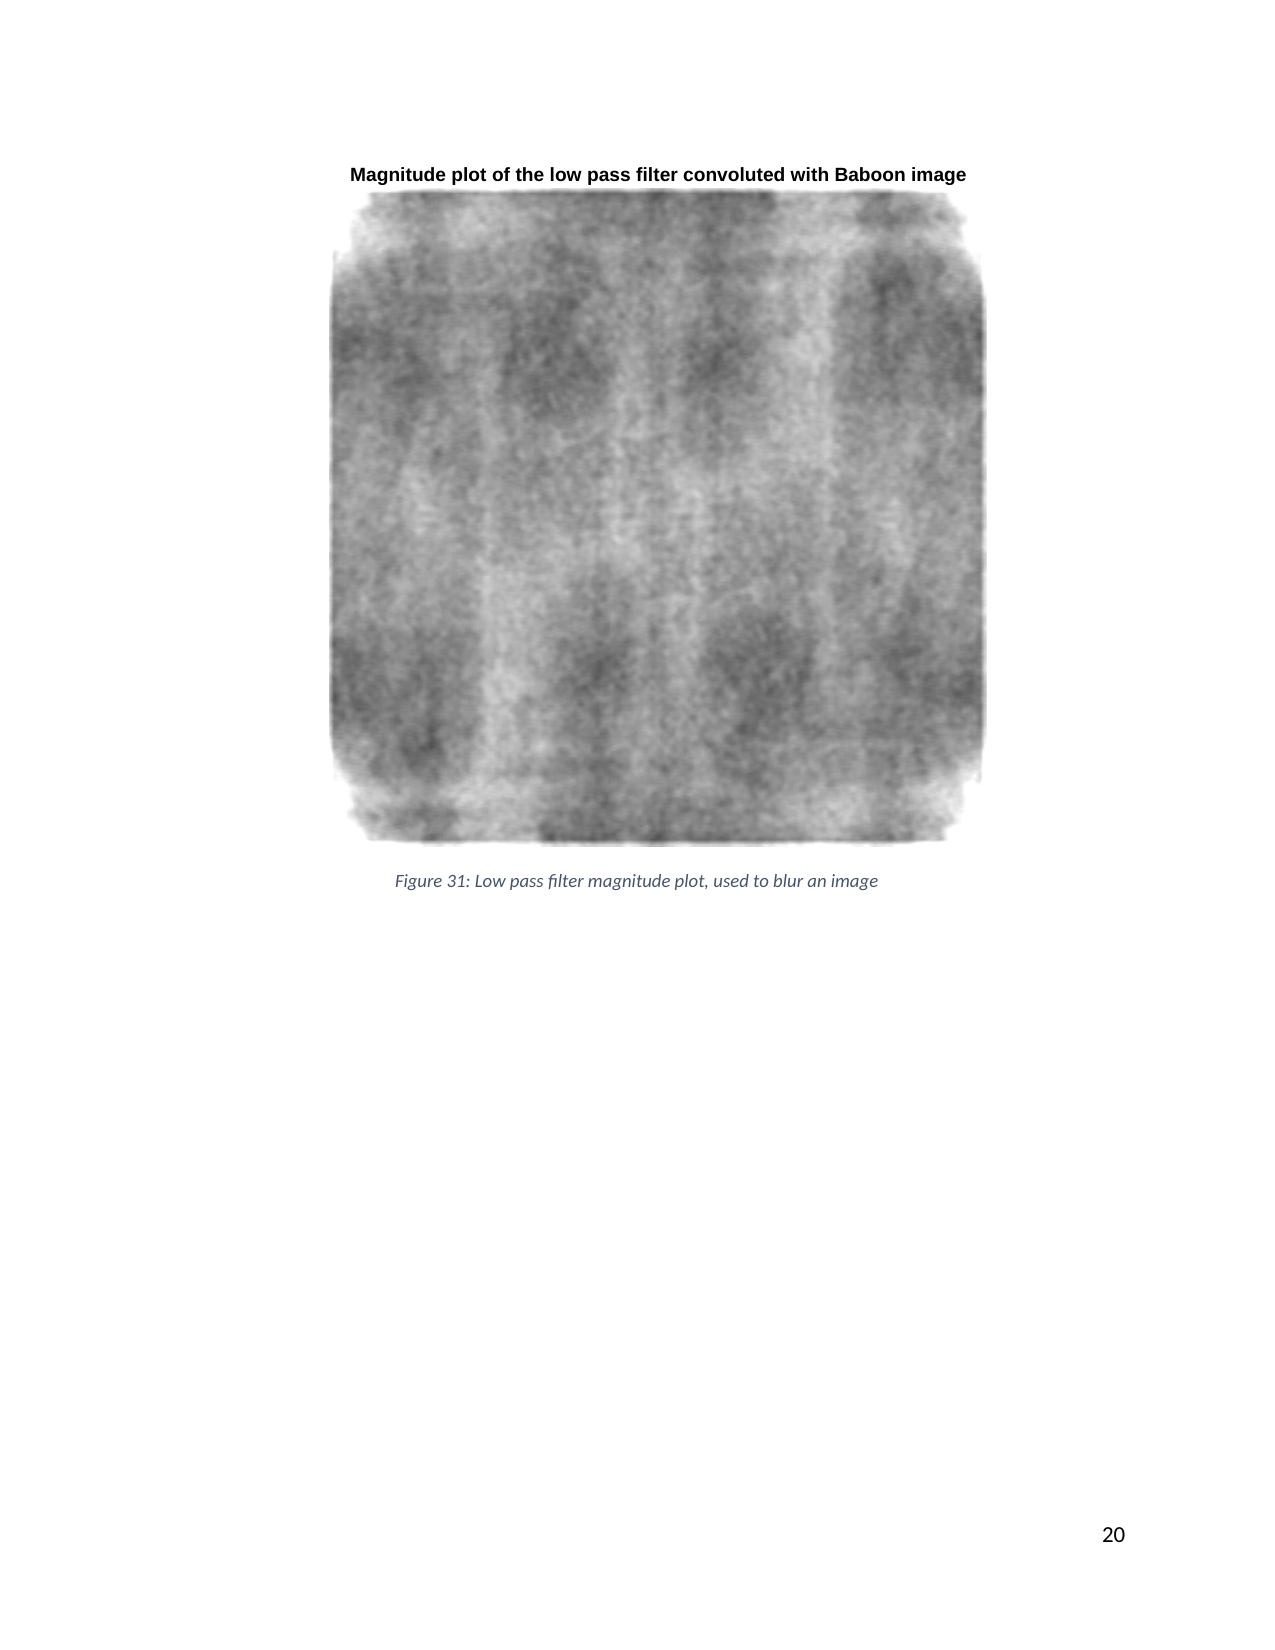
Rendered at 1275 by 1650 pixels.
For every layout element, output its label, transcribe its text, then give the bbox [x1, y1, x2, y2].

text Figure 31: Low pass filter magnitude plot, used to blur an image [150, 870, 1125, 893]
